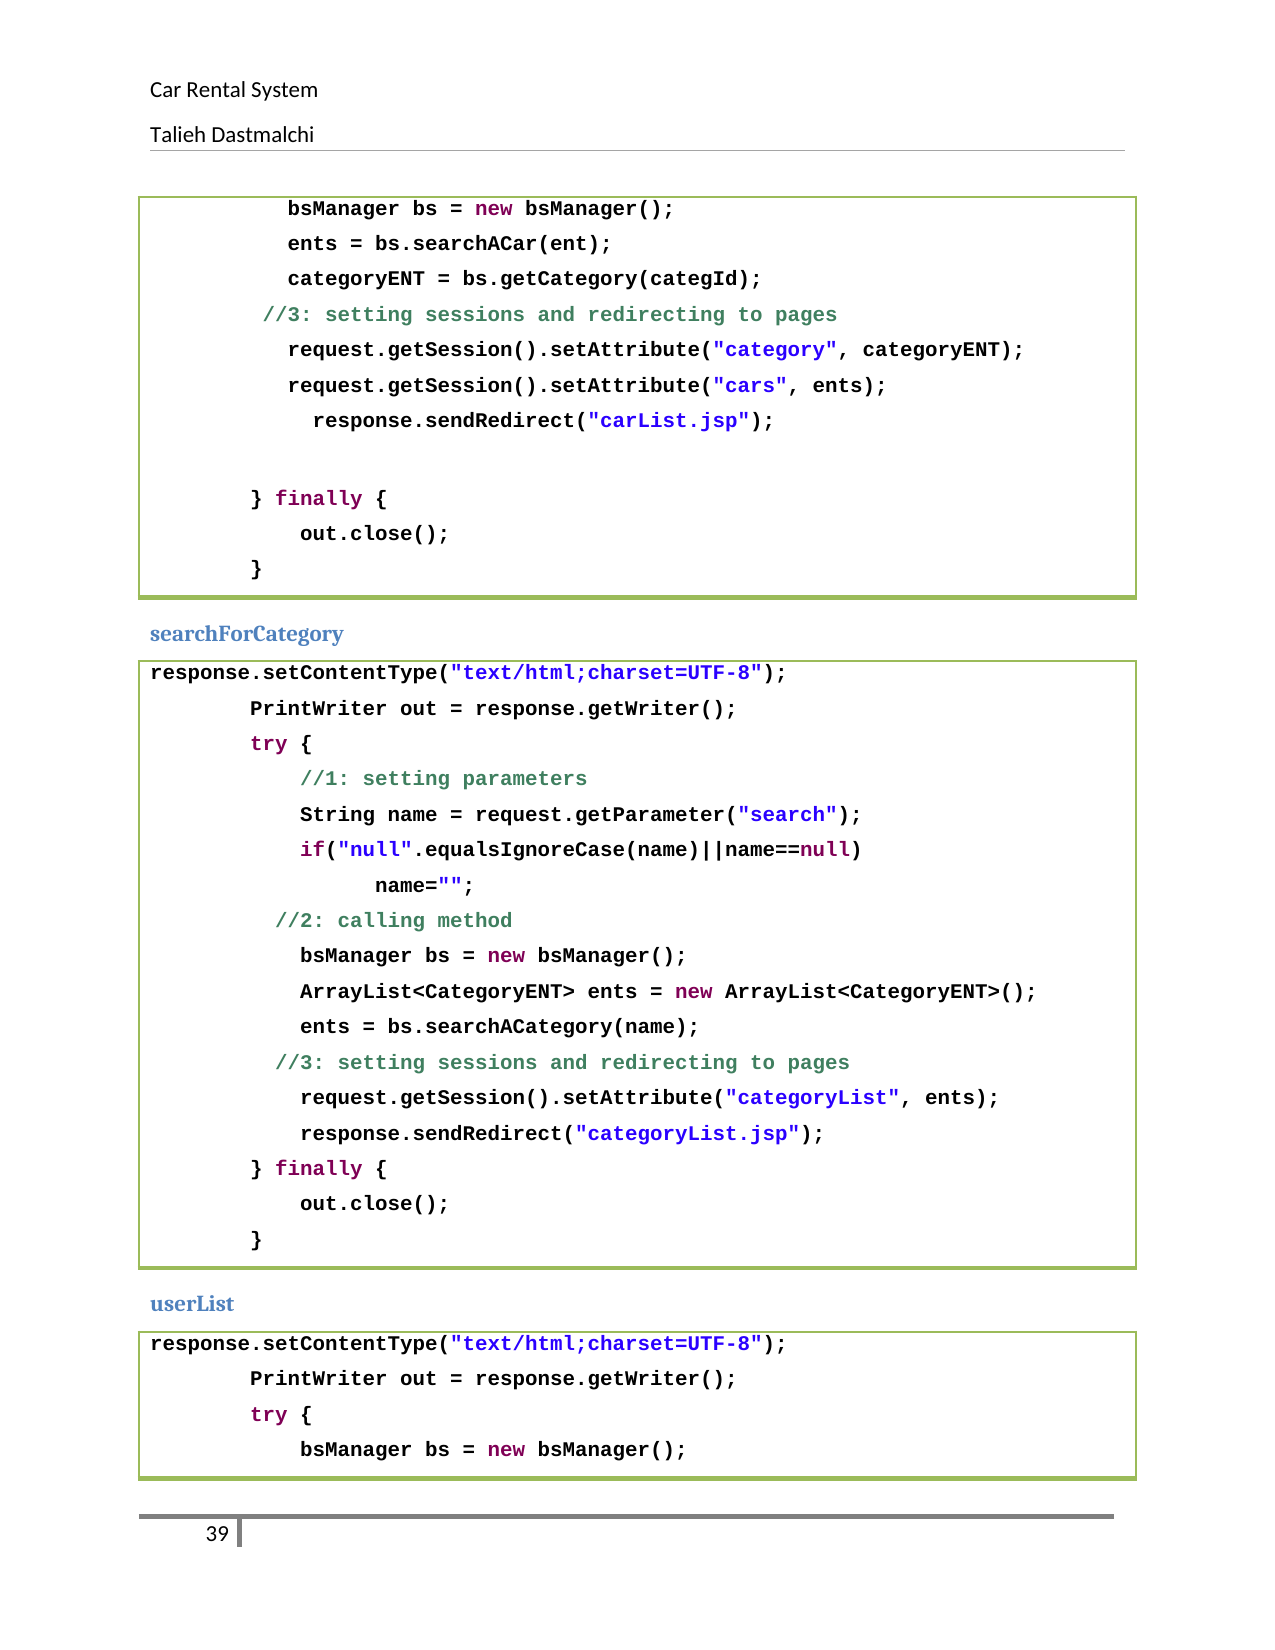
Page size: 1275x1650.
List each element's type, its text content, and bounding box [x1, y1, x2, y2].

subtitle searchForCategory [150, 621, 1125, 647]
table_header response.setContentType("text/html;charset=UTF-8"); PrintWriter out = response.getWriter(); try { //1: setting parameters String name = request.getParameter("search"); if("null".equalsIgnoreCase(name)||name==null) name=""; //2: calling method bsManager bs = new bsManager(); ArrayList<CategoryENT> ents = new ArrayList<CategoryENT>(); ents = bs.searchACategory(name); //3: setting sessions and redirecting to pages request.getSession().setAttribute("categoryList", ents); response.sendRedirect("categoryList.jsp"); } finally { out.close(); } [140, 662, 1135, 1266]
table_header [140, 1333, 1135, 1476]
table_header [140, 198, 1135, 595]
subtitle userList [150, 1291, 1125, 1317]
